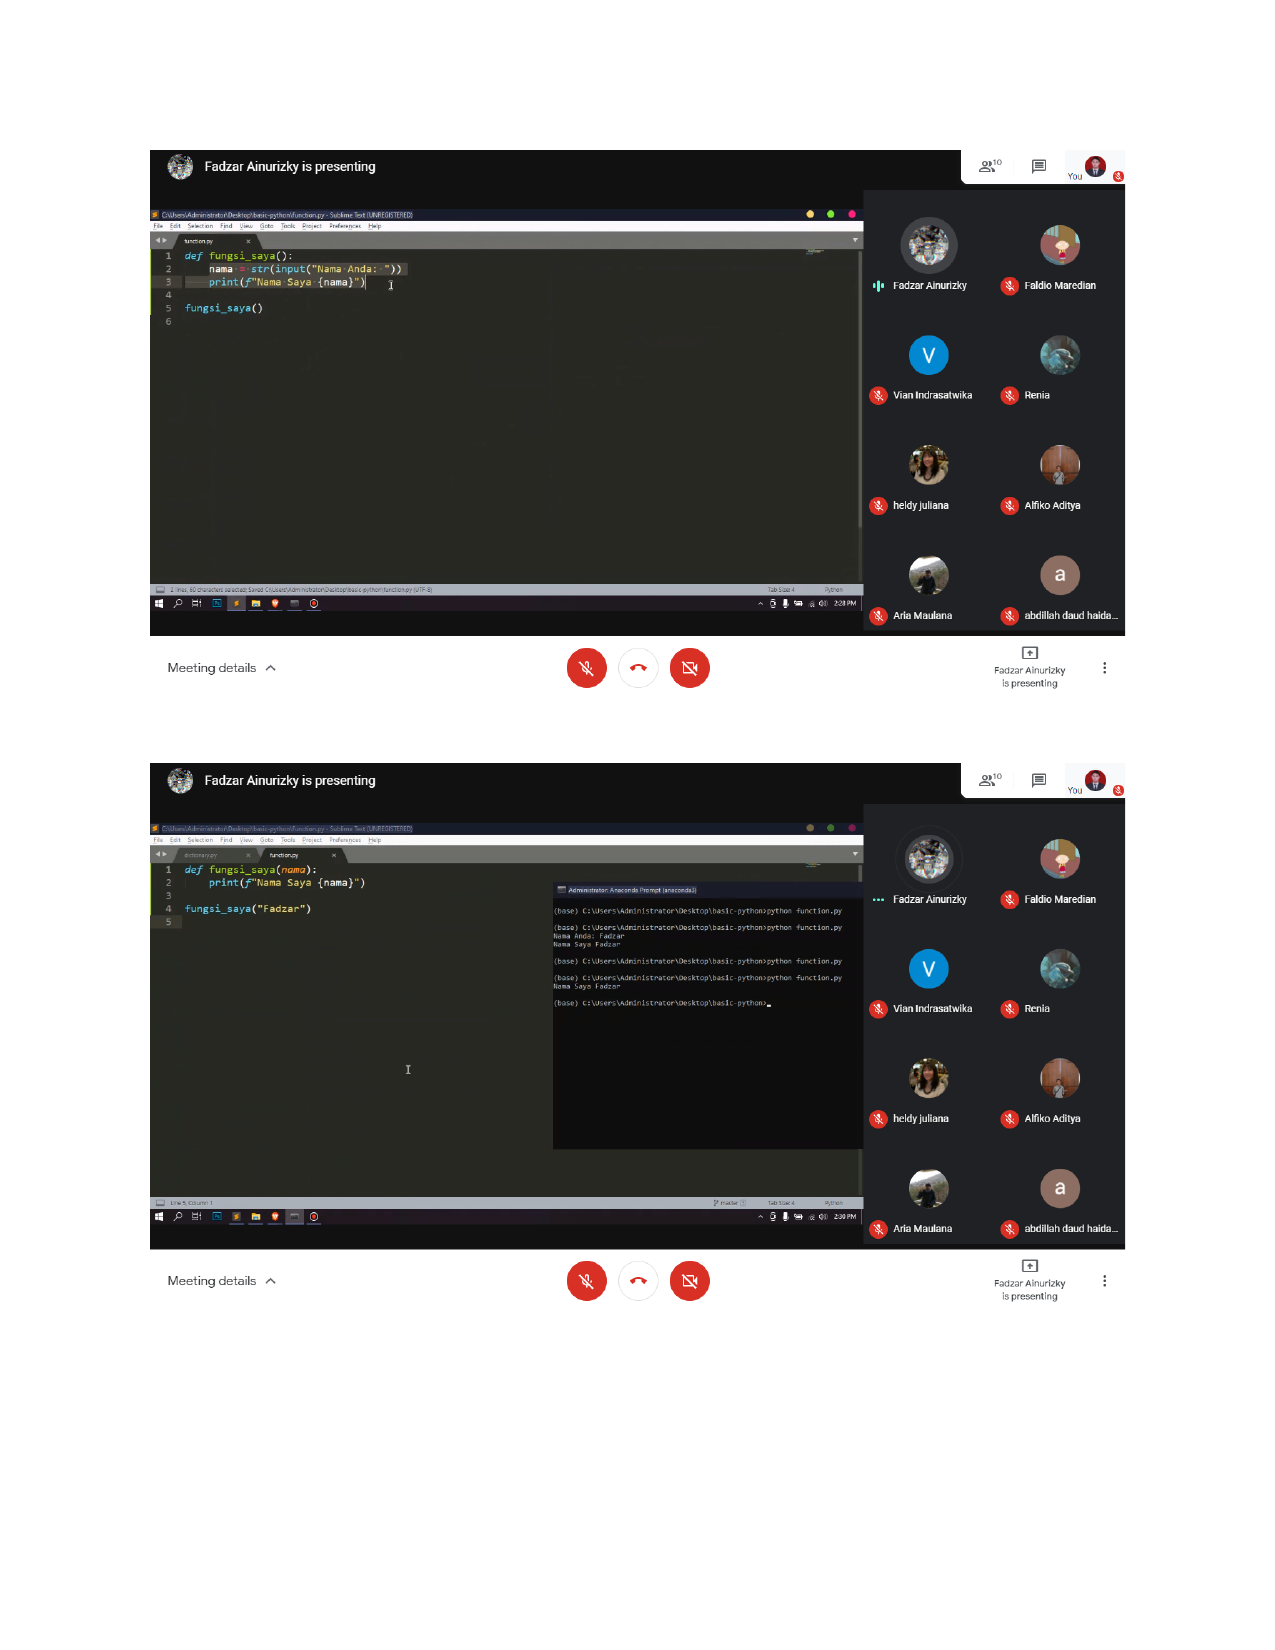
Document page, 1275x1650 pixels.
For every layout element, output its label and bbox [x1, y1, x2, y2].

picture [150, 150, 1125, 699]
picture [150, 763, 1125, 1312]
